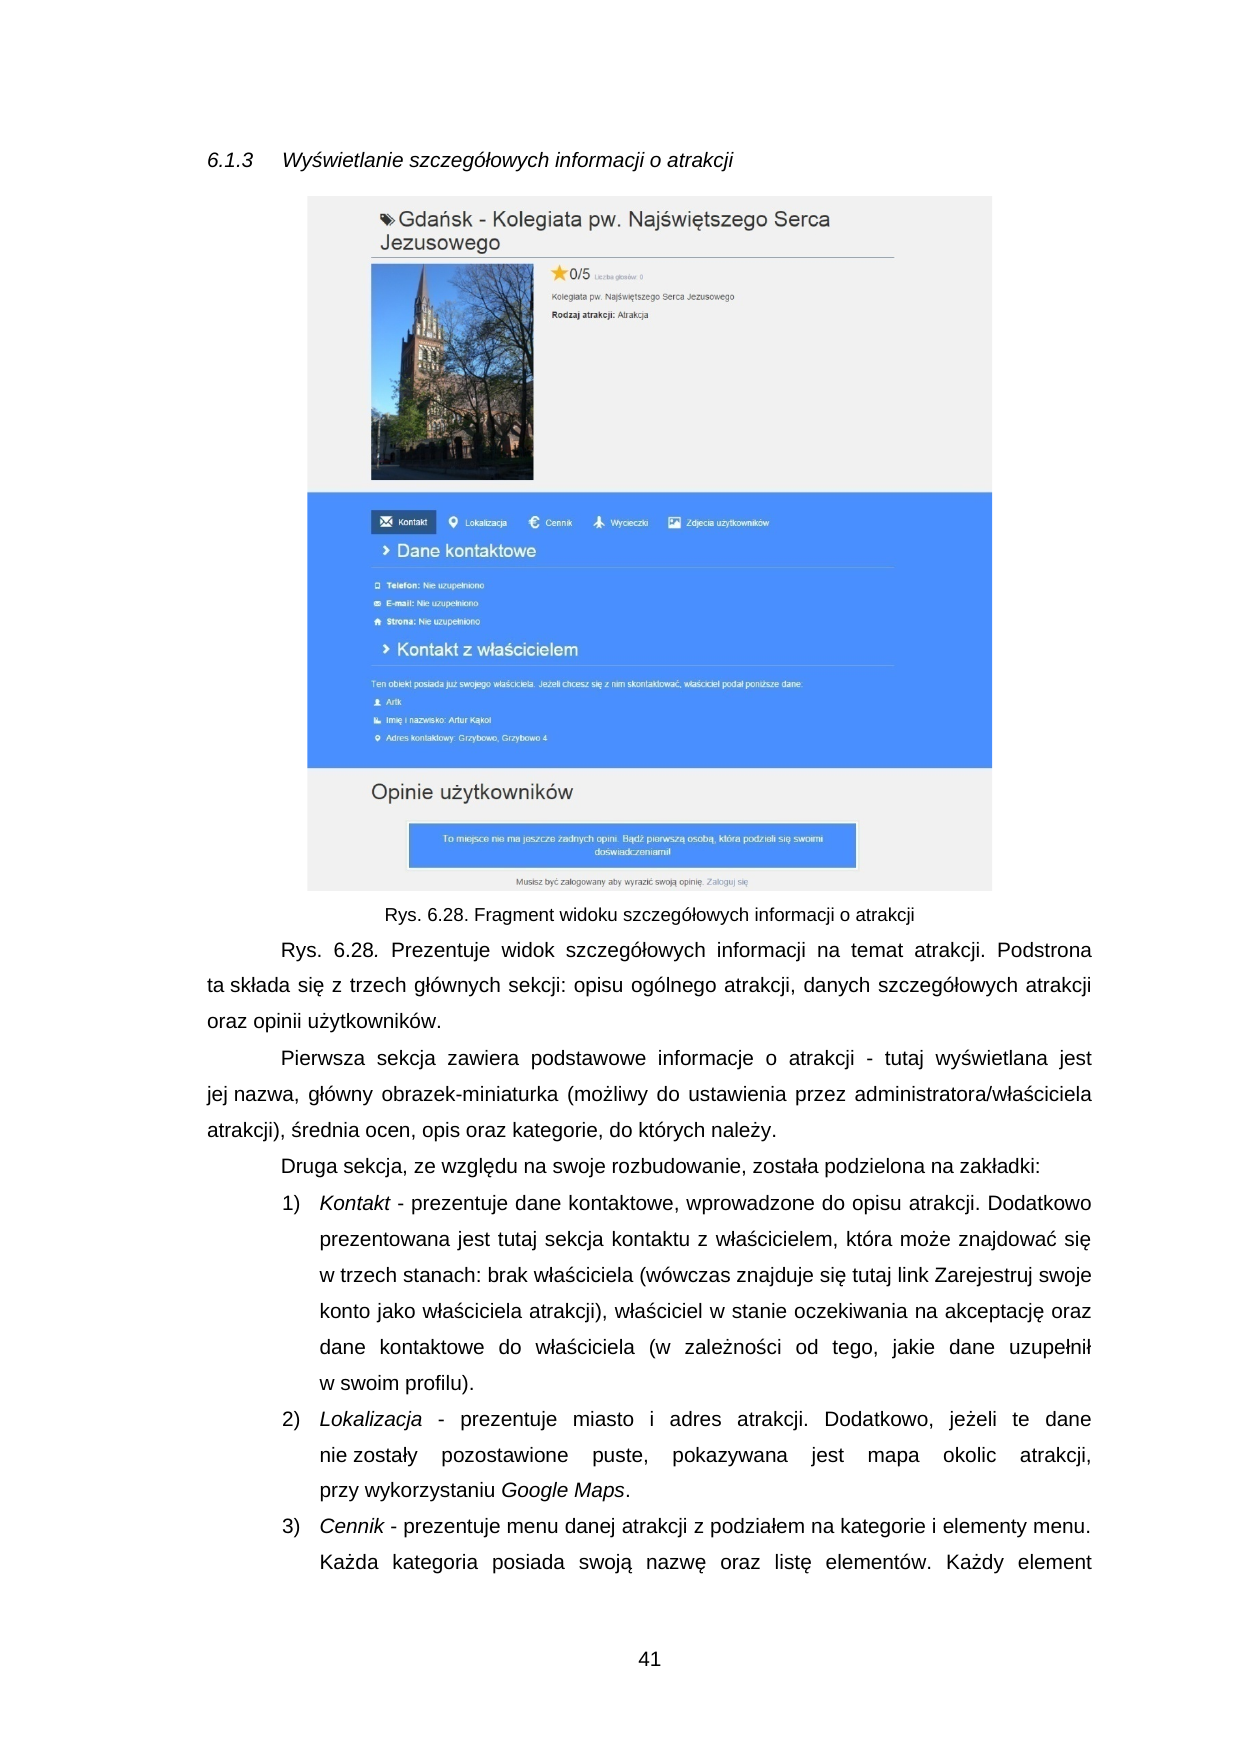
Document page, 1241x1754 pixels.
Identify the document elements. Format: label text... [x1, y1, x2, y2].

text Rys. 6.3. Prezentuje widok szczegółowych informacji na temat atrakcji. Podstrona taskłada się z trzech głównych sekcji: opisu ogólnego atrakcji, danych szczegółowych atrakcji oraz opinii użytkowników. [207, 937, 1092, 1033]
text Druga sekcja, ze względu na swoje rozbudowanie, została podzielona na zakładki: [207, 1154, 1092, 1178]
text Pierwsza sekcja zawiera podstawowe informacje o atrakcji - tutaj wyświetlana jest jejnazwa, główny obrazek-miniaturka (możliwy do ustawienia przez administratora/właściciela atrakcji), średnia ocen, opis oraz kategorie, do których należy. [207, 1046, 1092, 1142]
subtitle Wyświetlanie szczegółowych informacji o atrakcji [207, 148, 1092, 172]
list Kontakt - prezentuje dane kontaktowe, wprowadzone do opisu atrakcji. Dodatkowo prezentowana jest tutaj sekcja kontaktu z właścicielem, która może znajdować się w trzech stanach: brak właściciela (wówczas znajduje się tutaj link Zarejestruj swoje konto jako właściciela atrakcji), właściciel w stanie oczekiwania na akceptację oraz dane kontaktowe do właściciela (w zależności od tego, jakie dane uzupełnił wswoim profilu). [282, 1191, 1092, 1394]
list Lokalizacja - prezentuje miasto i adres atrakcji. Dodatkowo, jeżeli te dane zostały pozostawione puste, pokazywana jest mapa okolic atrakcji, wykorzystaniu Google Maps. [282, 1406, 1092, 1502]
picture [307, 196, 993, 891]
